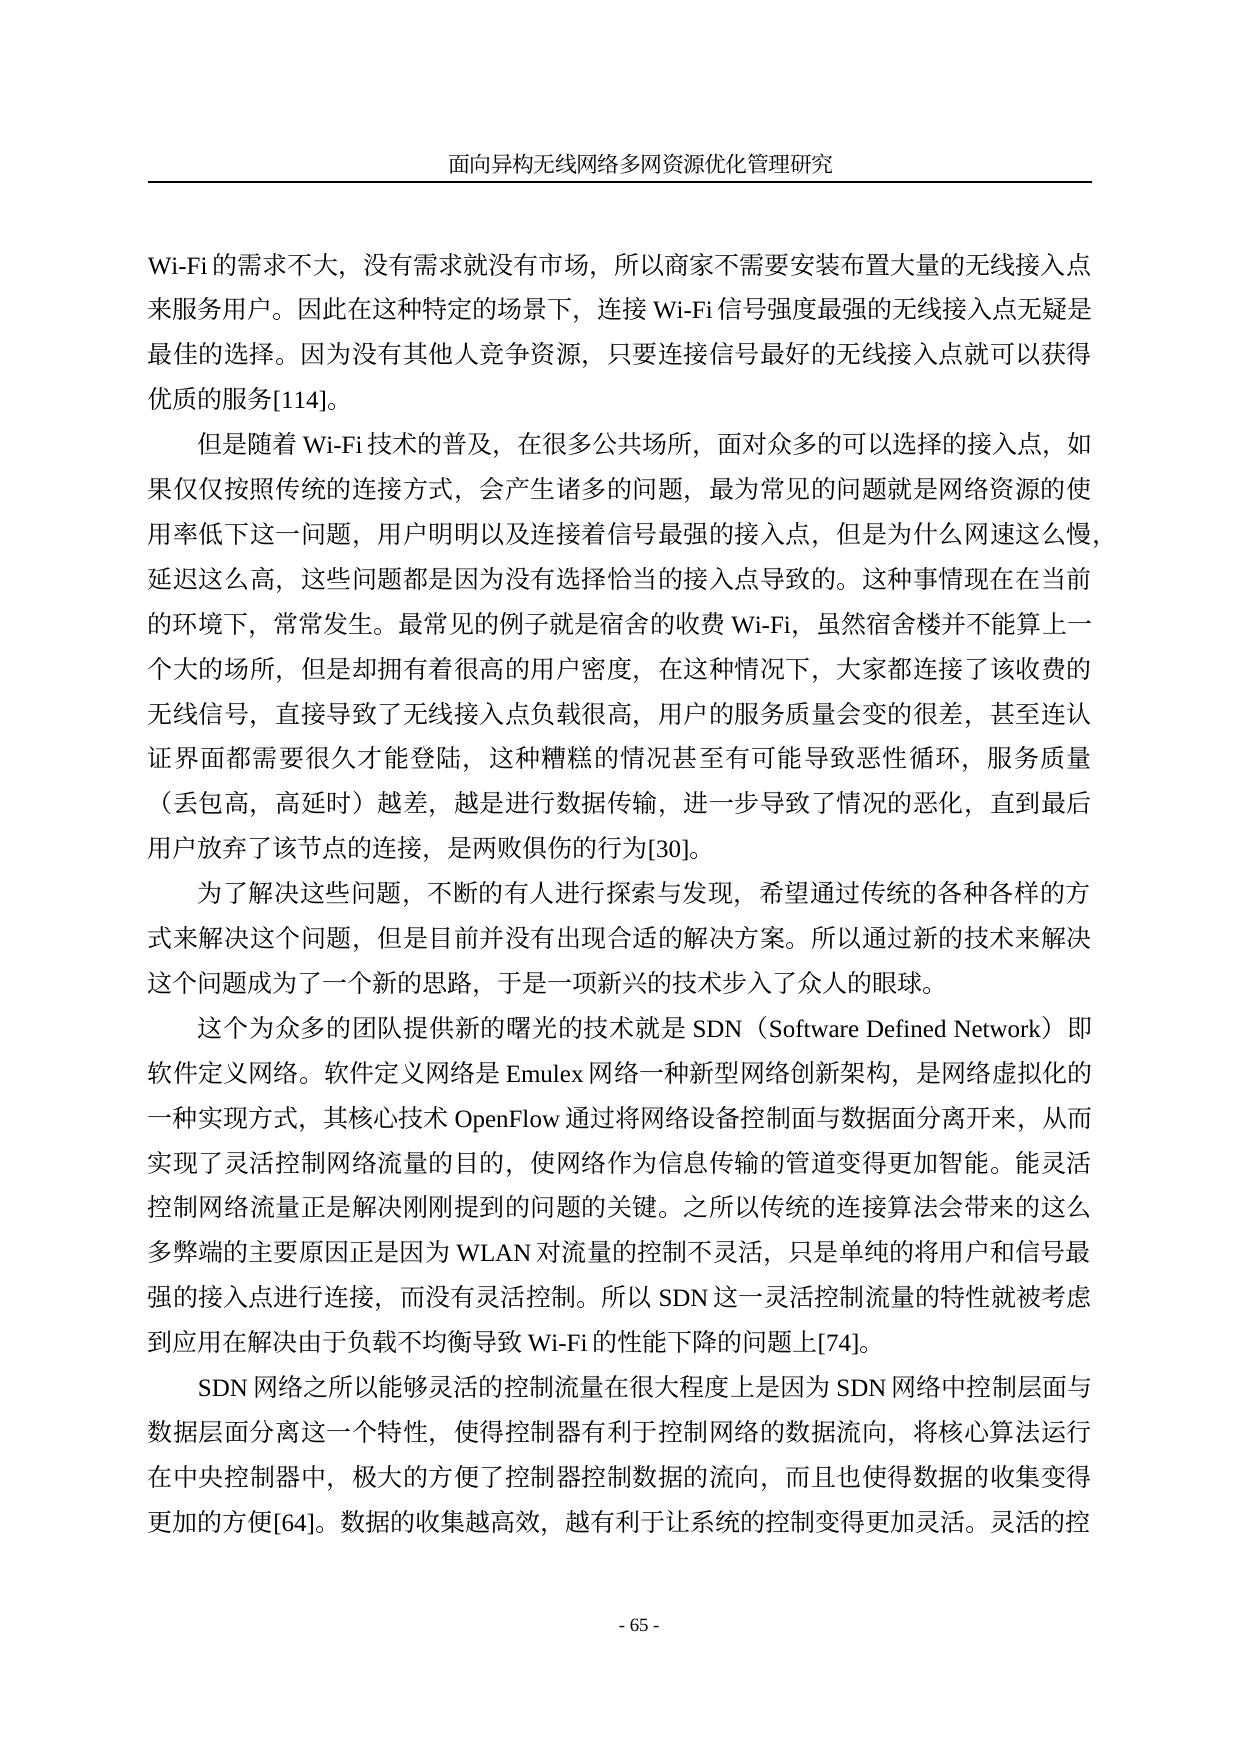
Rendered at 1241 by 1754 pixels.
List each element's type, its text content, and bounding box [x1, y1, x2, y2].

text 但是随着Wi-Fi技术的普及，在很多公共场所，面对众多的可以选择的接入点，如果仅仅按照传统的连接方式，会产生诸多的问题，最为常见的问题就是网络资源的使用率低下这一问题，用户明明以及连接着信号最强的接入点，但是为什么网速这么慢，延迟这么高，这些问题都是因为没有选择恰当的接入点导致的。这种事情现在在当前的环境下，常常发生。最常见的例子就是宿舍的收费Wi-Fi，虽然宿舍楼并不能算上一个大的场所，但是却拥有着很高的用户密度，在这种情况下，大家都连接了该收费的无线信号，直接导致了无线接入点负载很高，用户的服务质量会变的很差，甚至连认证界面都需要很久才能登陆，这种糟糕的情况甚至有可能导致恶性循环，服务质量（丢包高，高延时）越差，越是进行数据传输，进一步导致了情况的恶化，直到最后用户放弃了该节点的连接，是两败俱伤的行为[30]。 [148, 425, 1092, 865]
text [148, 245, 1092, 416]
text 这个为众多的团队提供新的曙光的技术就是SDN（Software Defined Network）即软件定义网络。软件定义网络是Emulex网络一种新型网络创新架构，是网络虚拟化的一种实现方式，其核心技术OpenFlow通过将网络设备控制面与数据面分离开来，从而实现了灵活控制网络流量的目的，使网络作为信息传输的管道变得更加智能。能灵活控制网络流量正是解决刚刚提到的问题的关键。之所以传统的连接算法会带来的这么多弊端的主要原因正是因为WLAN对流量的控制不灵活，只是单纯的将用户和信号最强的接入点进行连接，而没有灵活控制。所以SDN这一灵活控制流量的特性就被考虑到应用在解决由于负载不均衡导致Wi-Fi的性能下降的问题上[74]。 [148, 1008, 1092, 1359]
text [148, 1368, 1092, 1538]
text 为了解决这些问题，不断的有人进行探索与发现，希望通过传统的各种各样的方式来解决这个问题，但是目前并没有出现合适的解决方案。所以通过新的技术来解决这个问题成为了一个新的思路，于是一项新兴的技术步入了众人的眼球。 [148, 874, 1092, 999]
